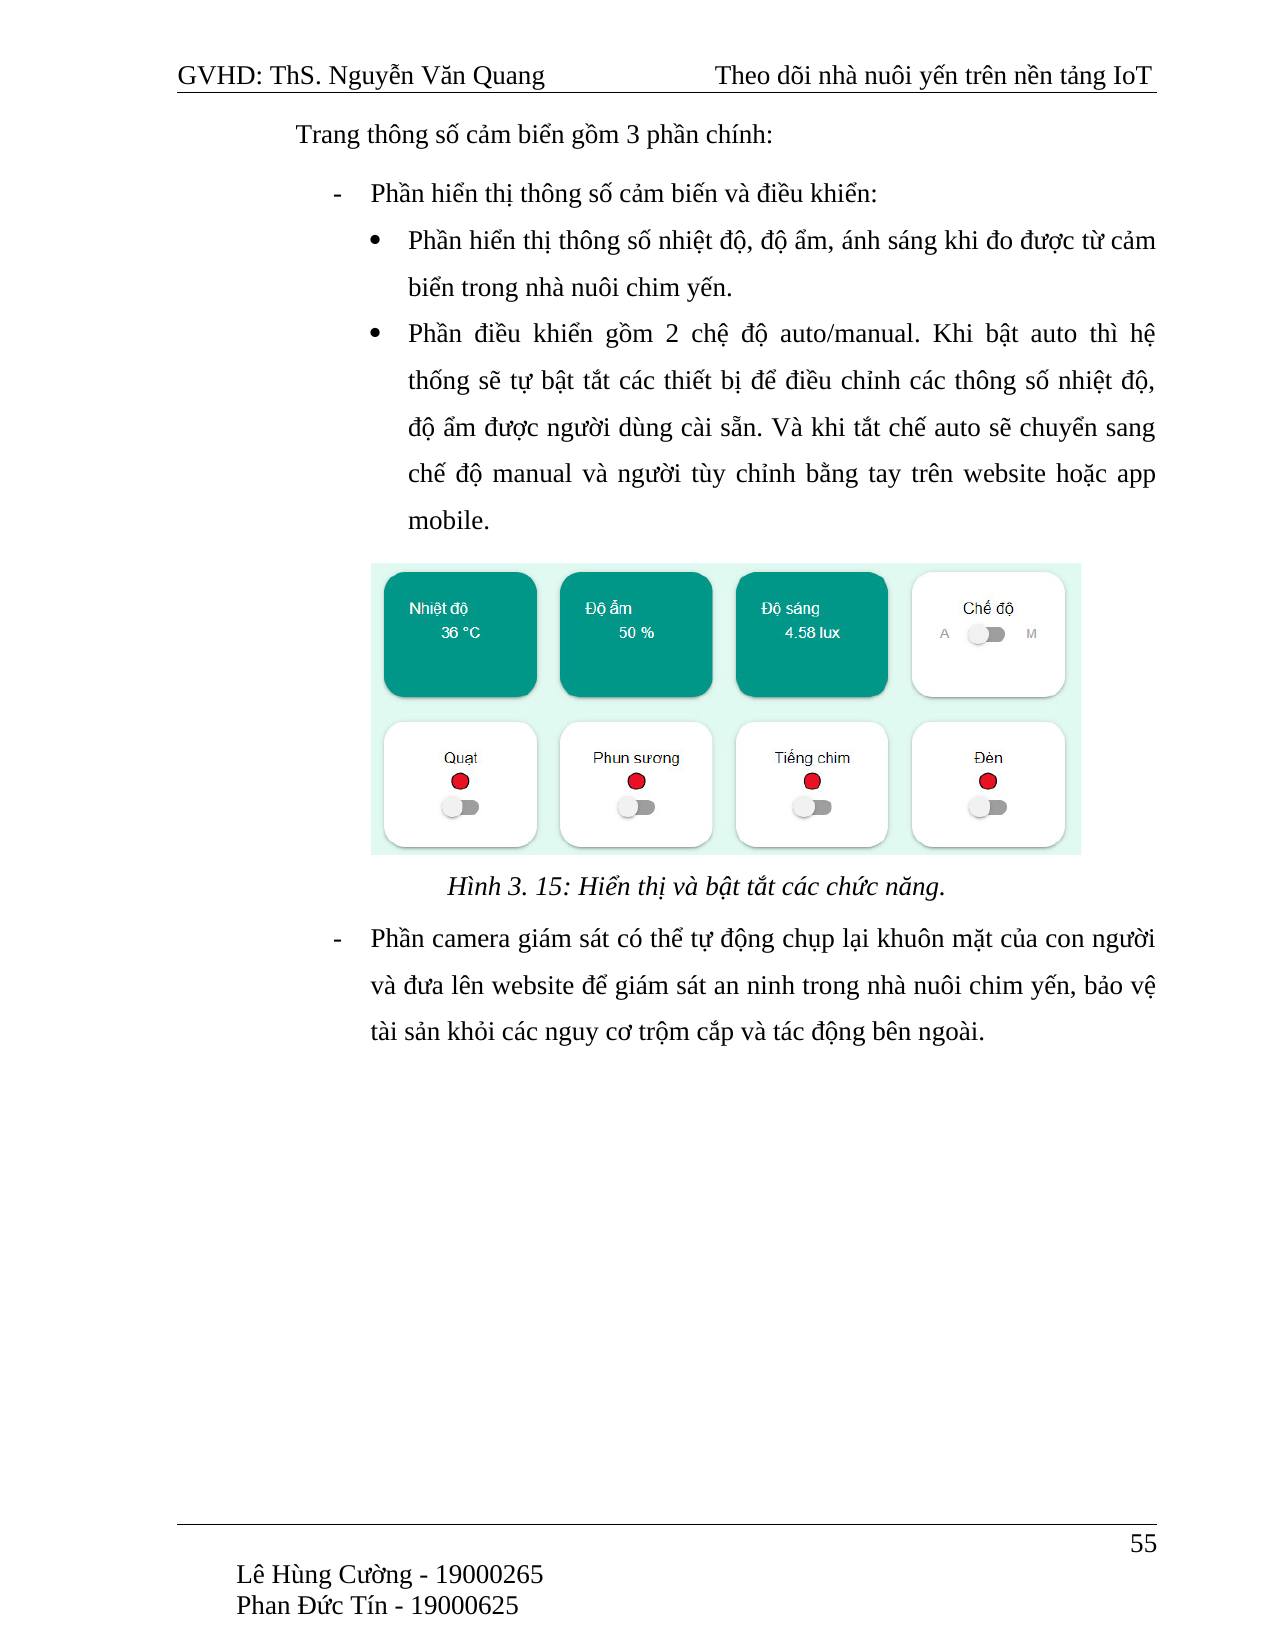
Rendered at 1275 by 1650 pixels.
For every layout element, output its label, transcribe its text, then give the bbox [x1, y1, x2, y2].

list Phần hiển thị thông số cảm biến và điều khiển: [333, 177, 1157, 208]
list Phần camera giám sát có thể tự động chụp lại khuôn mặt của con người và đưa lên website để giám sát an ninh trong nhà nuôi chim yến, bảo vệ tài sản khỏi các nguy cơ trộm cắp và tác động bên ngoài. [333, 922, 1157, 1047]
list Phần hiển thị thông số nhiệt độ, độ ẩm, ánh sáng khi đo được từ cảm biển trong nhà nuôi chim yến. [370, 224, 1157, 302]
picture [370, 563, 1082, 855]
list Phần điều khiển gồm 2 chệ độ auto/manual. Khi bật auto thì hệ thống sẽ tự bật tắt các thiết bị để điều chỉnh các thông số nhiệt độ, độ ẩm được người dùng cài sẵn. Và khi tắt chế auto sẽ chuyển sang chế độ manual và người tùy chỉnh bằng tay trên website hoặc app mobile. [370, 317, 1157, 535]
text Trang thông số cảm biển gồm 3 phần chính: [236, 118, 1157, 149]
text Hình 3. 15: Hiển thị và bật tắt các chức năng. [177, 870, 1157, 901]
